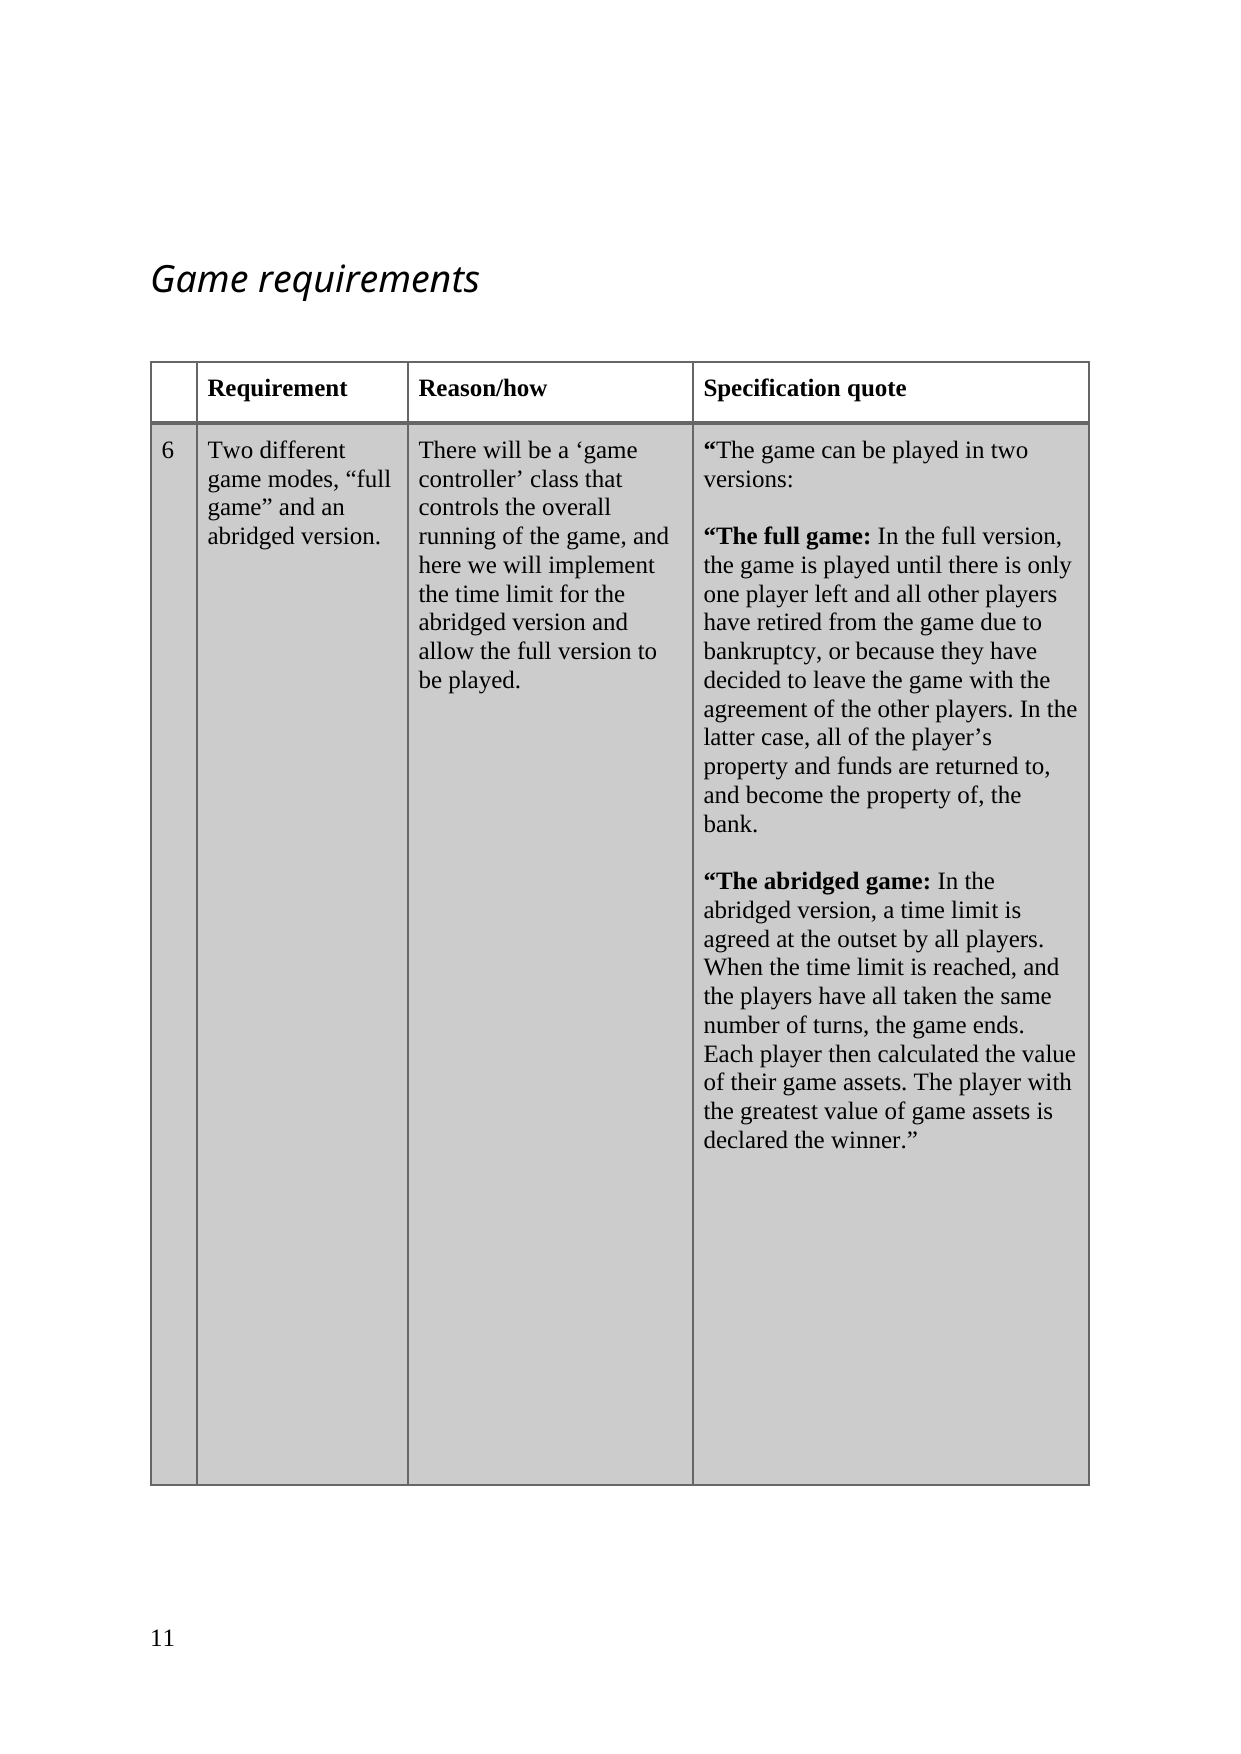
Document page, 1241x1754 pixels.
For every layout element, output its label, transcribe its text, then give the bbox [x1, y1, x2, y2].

table_header Specification quote [694, 363, 1088, 421]
table_cell 6 [152, 425, 196, 1484]
table_header Reason/how [409, 363, 692, 421]
table_cell “The game can be played in two versions: “The full game: In the full version, the game is played until there is only one player left and all other players have retired from the game due to bankruptcy, or because they have decided to leave the game with the agreement of the other players. In the latter case, all of the player’s property and funds are returned to, and become the property of, the bank. “The abridged game: In the abridged version, a time limit is agreed at the outset by all players. When the time limit is reached, and the players have all taken the same number of turns, the game ends. Each player then calculated the value of their game assets. The player with the greatest value of game assets is declared the winner.” [694, 425, 1088, 1484]
table_header Requirement [198, 363, 407, 421]
subtitle Game requirements [150, 150, 1090, 303]
table_cell Two different game modes, “full game” and an abridged version. [198, 425, 407, 1484]
table_header [152, 363, 196, 421]
table_cell There will be a ‘game controller’ class that controls the overall running of the game, and here we will implement the time limit for the abridged version and allow the full version to be played. [409, 425, 692, 1484]
